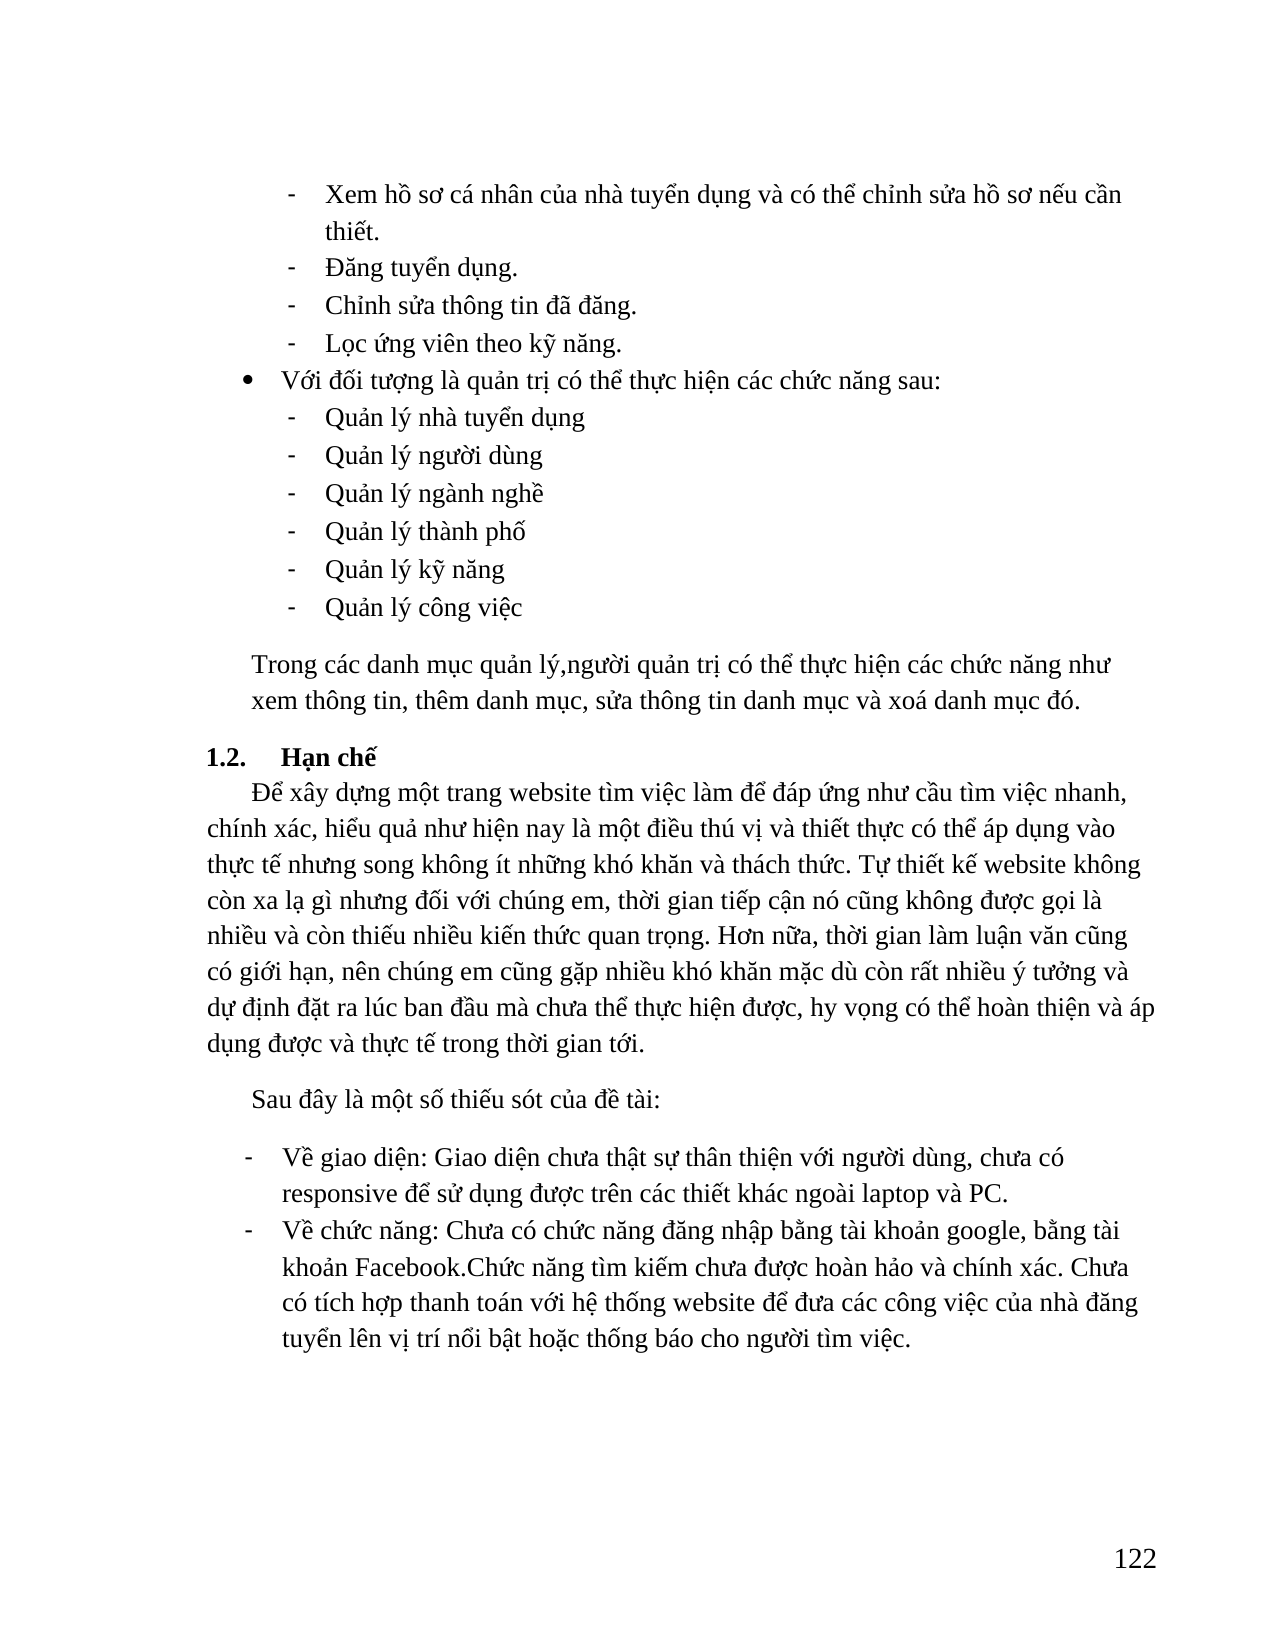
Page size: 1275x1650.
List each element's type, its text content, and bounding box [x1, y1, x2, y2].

list Xem hồ sơ cá nhân của nhà tuyển dụng và có thể chỉnh sửa hồ sơ nếu cần thiết. [287, 177, 1157, 246]
list Về chức năng: Chưa có chức năng đăng nhập bằng tài khoản google, bằng tài khoản Facebook.Chức năng tìm kiếm chưa được hoàn hảo và chính xác. Chưa có tích hợp thanh toán với hệ thống website để đưa các công việc của nhà đăng tuyển lên vị trí nổi bật hoặc thống báo cho người tìm việc. [244, 1213, 1157, 1353]
list Quản lý người dùng [287, 438, 1157, 471]
list Quản lý công việc [287, 590, 1157, 623]
list Đăng tuyển dụng. [287, 251, 1157, 283]
list Quản lý kỹ năng [287, 552, 1157, 585]
subtitle Hạn chế [206, 741, 1157, 772]
list Với đối tượng là quản trị có thể thực hiện các chức năng sau: [243, 364, 1157, 396]
list Về giao diện: Giao diện chưa thật sự thân thiện với người dùng, chưa có responsive để sử dụng được trên các thiết khác ngoài laptop và PC. [244, 1140, 1157, 1208]
list Lọc ứng viên theo kỹ năng. [287, 326, 1157, 359]
list Quản lý thành phố [287, 514, 1157, 547]
list Chỉnh sửa thông tin đã đăng. [287, 288, 1157, 321]
text Để xây dựng một trang website tìm việc làm để đáp ứng như cầu tìm việc nhanh, chính xác, hiểu quả như hiện nay là một điều thú vị và thiết thực có thể áp dụng vào thực tế nhưng song không ít những khó khăn và thách thức. Tự thiết kế website không còn xa lạ gì nhưng đối với chúng em, thời gian tiếp cận nó cũng không được gọi là nhiều và còn thiếu nhiều kiến thức quan trọng. Hơn nữa, thời gian làm luận văn cũng có giới hạn, nên chúng em cũng gặp nhiều khó khăn mặc dù còn rất nhiều ý tưởng và dự định đặt ra lúc ban đầu mà chưa thể thực hiện được, hy vọng có thể hoàn thiện và áp dụng được và thực tế trong thời gian tới. [207, 777, 1157, 1058]
list Quản lý ngành nghề [287, 476, 1157, 509]
text Sau đây là một số thiếu sót của đề tài: [207, 1083, 1157, 1114]
text Trong các danh mục quản lý,người quản trị có thể thực hiện các chức năng như xem thông tin, thêm danh mục, sửa thông tin danh mục và xoá danh mục đó. [251, 648, 1157, 715]
list Quản lý nhà tuyển dụng [287, 400, 1157, 433]
